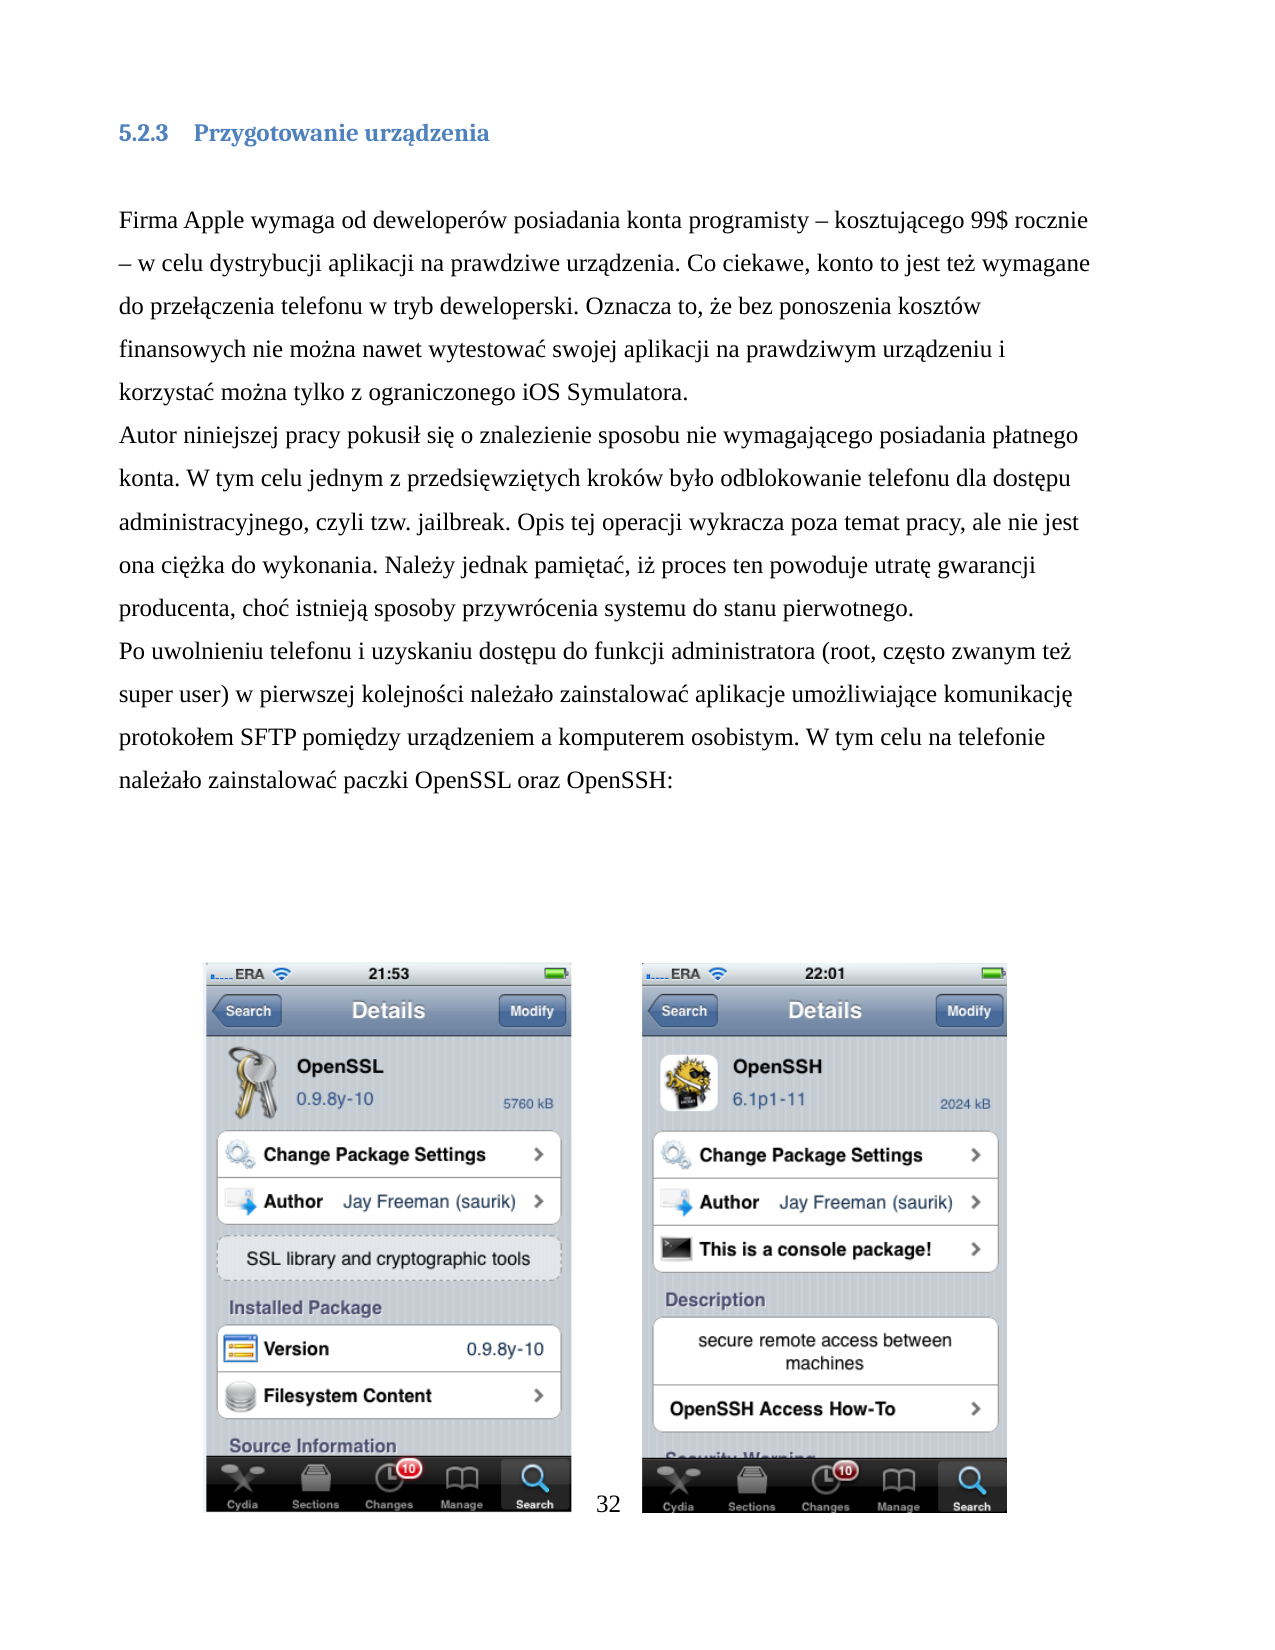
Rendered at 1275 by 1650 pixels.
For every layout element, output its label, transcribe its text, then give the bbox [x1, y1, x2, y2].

text Firma Apple wymaga od deweloperów posiadania konta programisty – kosztującego 99$ rocznie – w celu dystrybucji aplikacji na prawdziwe urządzenia. Co ciekawe, konto to jest też wymagane do przełączenia telefonu w tryb deweloperski. Oznacza to, że bez ponoszenia kosztów finansowych nie można nawet wytestować swojej aplikacji na prawdziwym urządzeniu i korzystać można tylko z ograniczonego iOS Symulatora. [118, 205, 1098, 406]
subtitle Przygotowanie urządzenia [118, 118, 1098, 147]
picture [203, 962, 572, 1513]
picture [641, 963, 1007, 1513]
text Po uwolnieniu telefonu i uzyskaniu dostępu do funkcji administratora (root, często zwanym też super user) w pierwszej kolejności należało zainstalować aplikacje umożliwiające komunikację protokołem SFTP pomiędzy urządzeniem a komputerem osobistym. W tym celu na telefonie należało zainstalować paczki OpenSSL oraz OpenSSH: [118, 636, 1098, 794]
text Autor niniejszej pracy pokusił się o znalezienie sposobu nie wymagającego posiadania płatnego konta. W tym celu jednym z przedsięwziętych kroków było odblokowanie telefonu dla dostępu administracyjnego, czyli tzw. jailbreak. Opis tej operacji wykracza poza temat pracy, ale nie jest ona ciężka do wykonania. Należy jednak pamiętać, iż proces ten powoduje utratę gwarancji producenta, choć istnieją sposoby przywrócenia systemu do stanu pierwotnego. [118, 420, 1098, 622]
